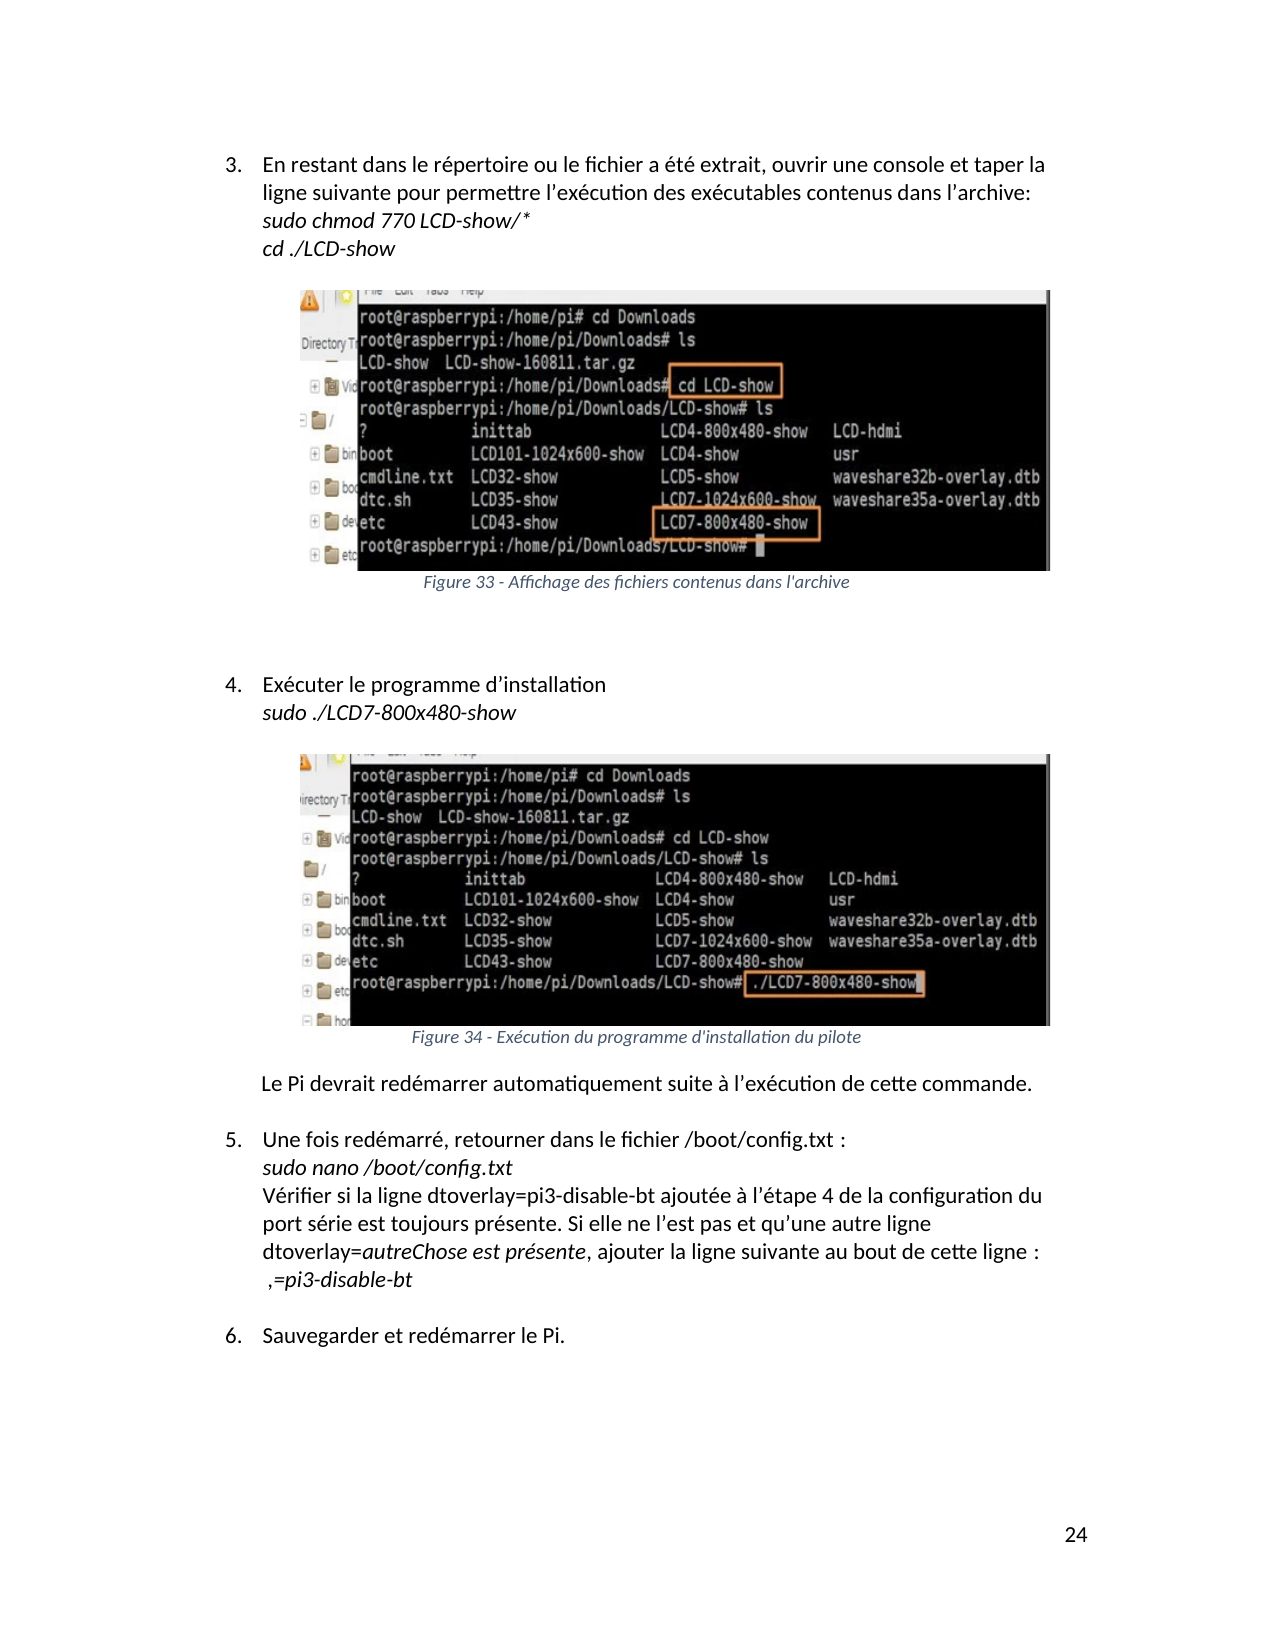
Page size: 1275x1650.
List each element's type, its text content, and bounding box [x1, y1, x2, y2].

text Figure 33 - Affichage des fichiers contenus dans l'archive [187, 570, 1087, 593]
list Exécuter le programme d’installation sudo ./LCD7-800x480-show [225, 670, 1087, 726]
text Le Pi devrait redémarrer automatiquement suite à l’exécution de cette commande. [187, 1069, 1087, 1125]
picture [300, 754, 1050, 1026]
list En restant dans le répertoire ou le fichier a été extrait, ouvrir une console et taper la ligne suivante pour permettre l’exécution des exécutables contenus dans l’archive: sudo chmod 770 LCD-show/* cd ./LCD-show [225, 150, 1087, 262]
list Sauvegarder et redémarrer le Pi. [225, 1321, 1087, 1349]
list Une fois redémarré, retourner dans le fichier /boot/config.txt : sudo nano /boot/config.txt Vérifier si la ligne dtoverlay=pi3-disable-bt ajoutée à l’étape 4 de la configuration du port série est toujours présente. Si elle ne l’est pas et qu’une autre ligne dtoverlay=autreChose est présente, ajouter la ligne suivante au bout de cette ligne : ,=pi3-disable-bt [225, 1125, 1087, 1321]
text Figure 34 - Exécution du programme d'installation du pilote [187, 1025, 1087, 1048]
picture [300, 290, 1050, 571]
